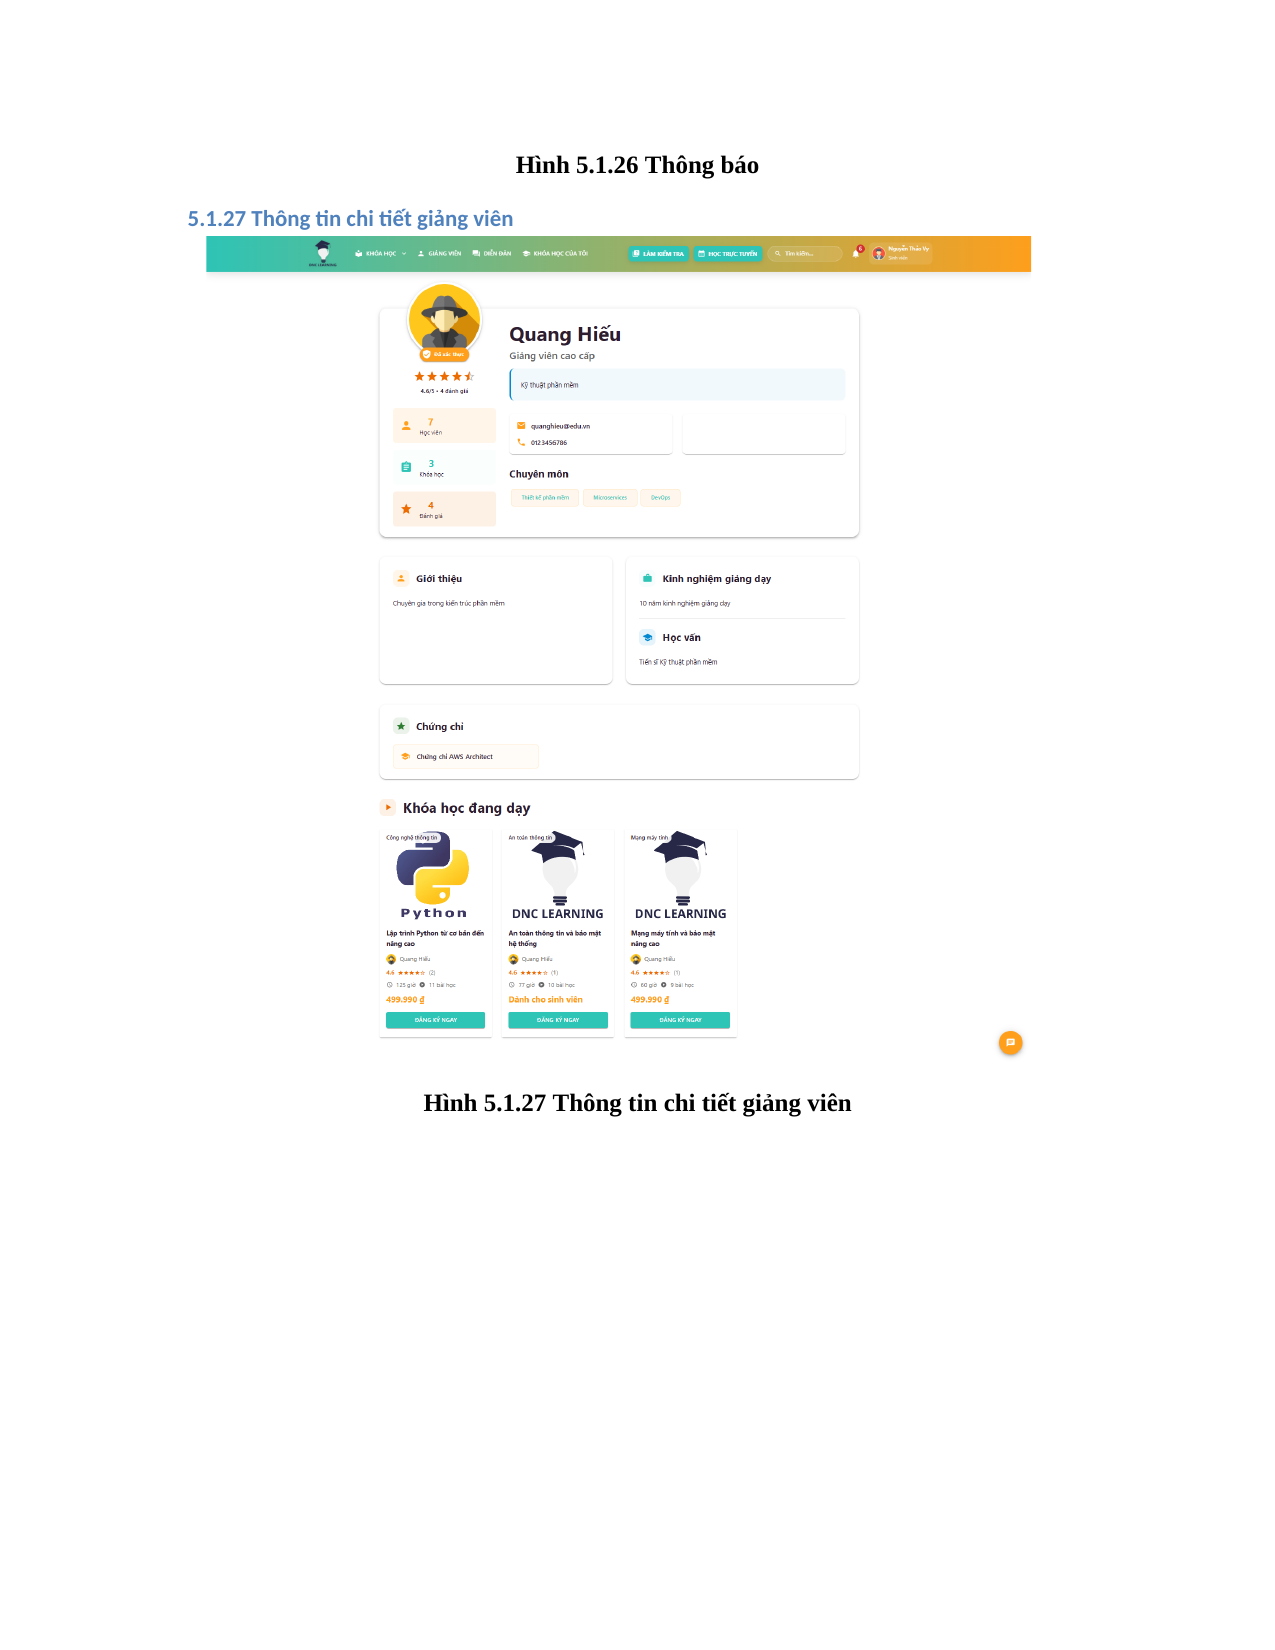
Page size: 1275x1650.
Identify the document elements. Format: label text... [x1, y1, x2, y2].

text Hình 5.1.26 Thông báo [187, 150, 1087, 179]
subtitle 5.1.27 Thông tin chi tiết giảng viên [187, 204, 1087, 232]
picture [206, 236, 1032, 1064]
text Hình 5.1.27 Thông tin chi tiết giảng viên [187, 1088, 1087, 1117]
